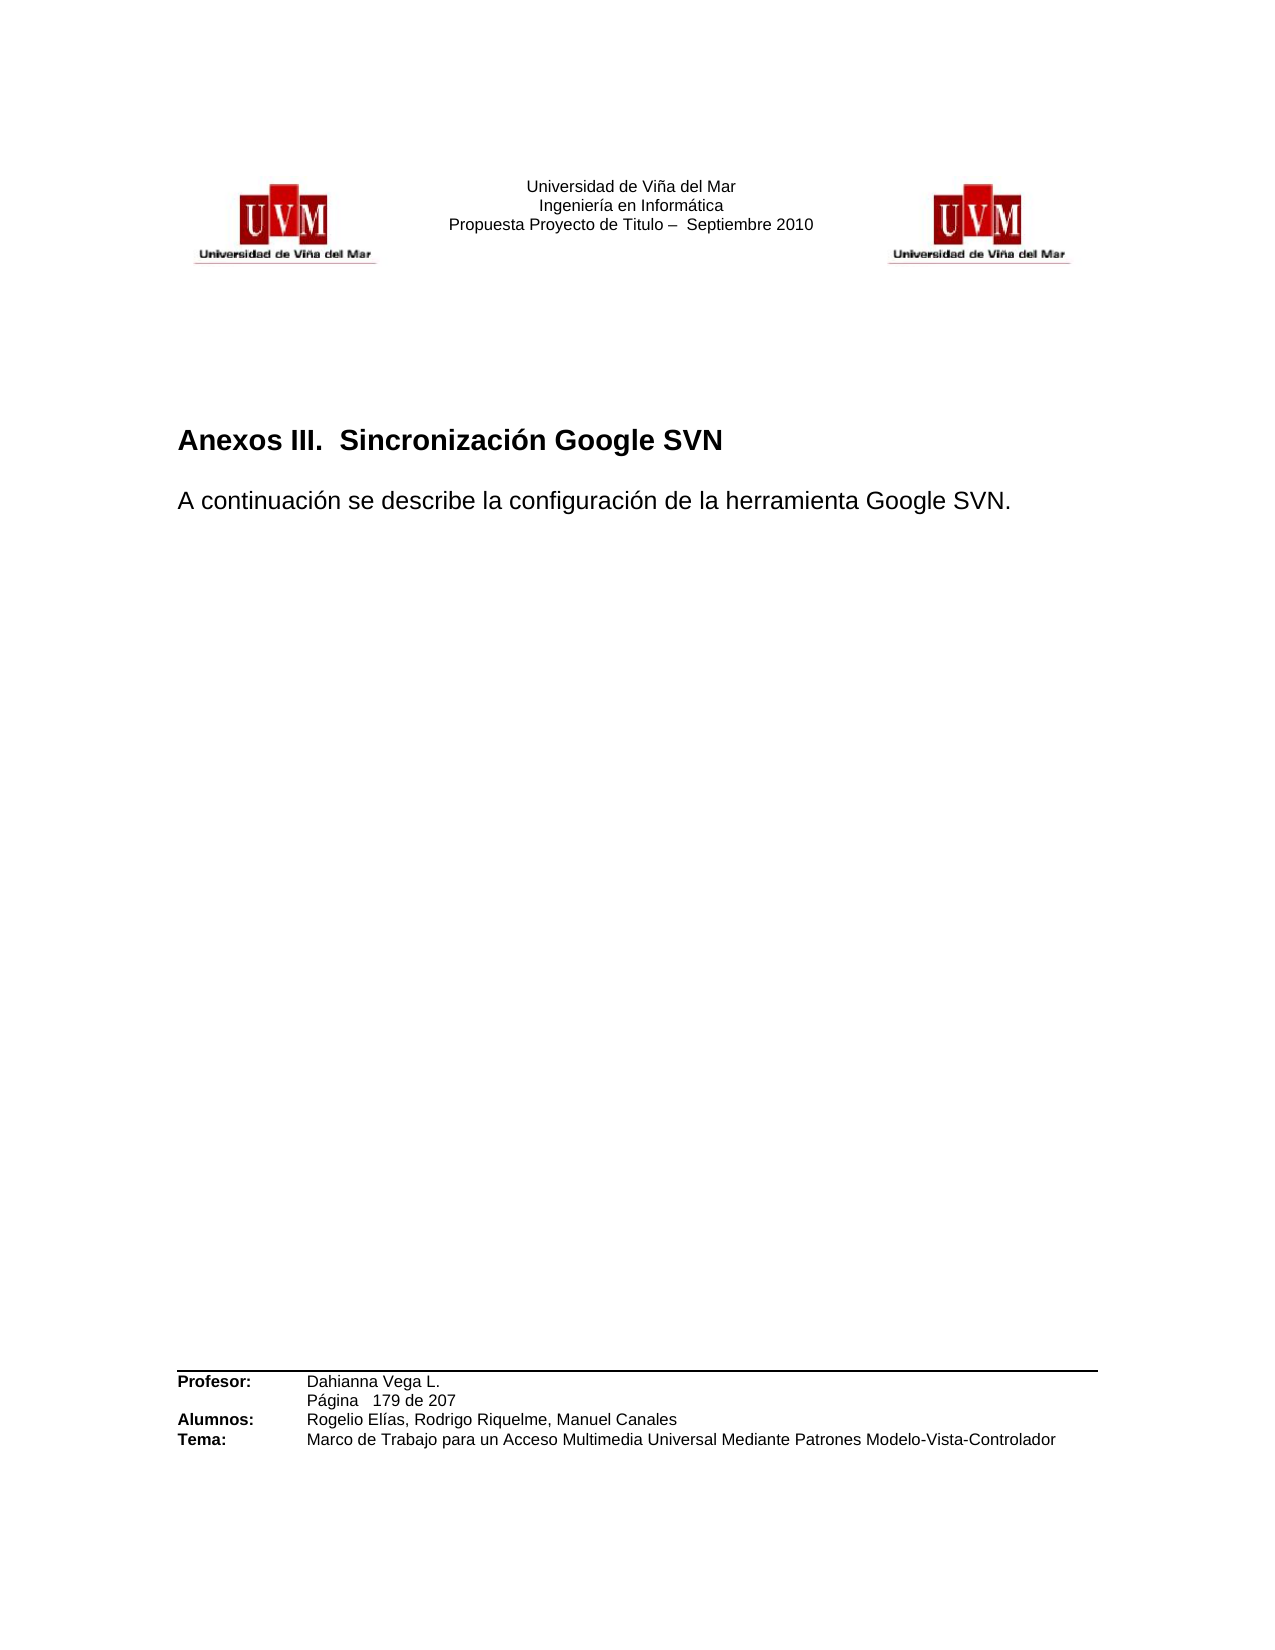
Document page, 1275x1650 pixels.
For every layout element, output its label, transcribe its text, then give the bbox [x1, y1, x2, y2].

subtitle Anexos III. Sincronización Google SVN [177, 423, 1098, 456]
text A continuación se describe la configuración de la herramienta Google SVN. [177, 486, 1098, 514]
picture [871, 176, 1084, 267]
picture [177, 176, 390, 267]
